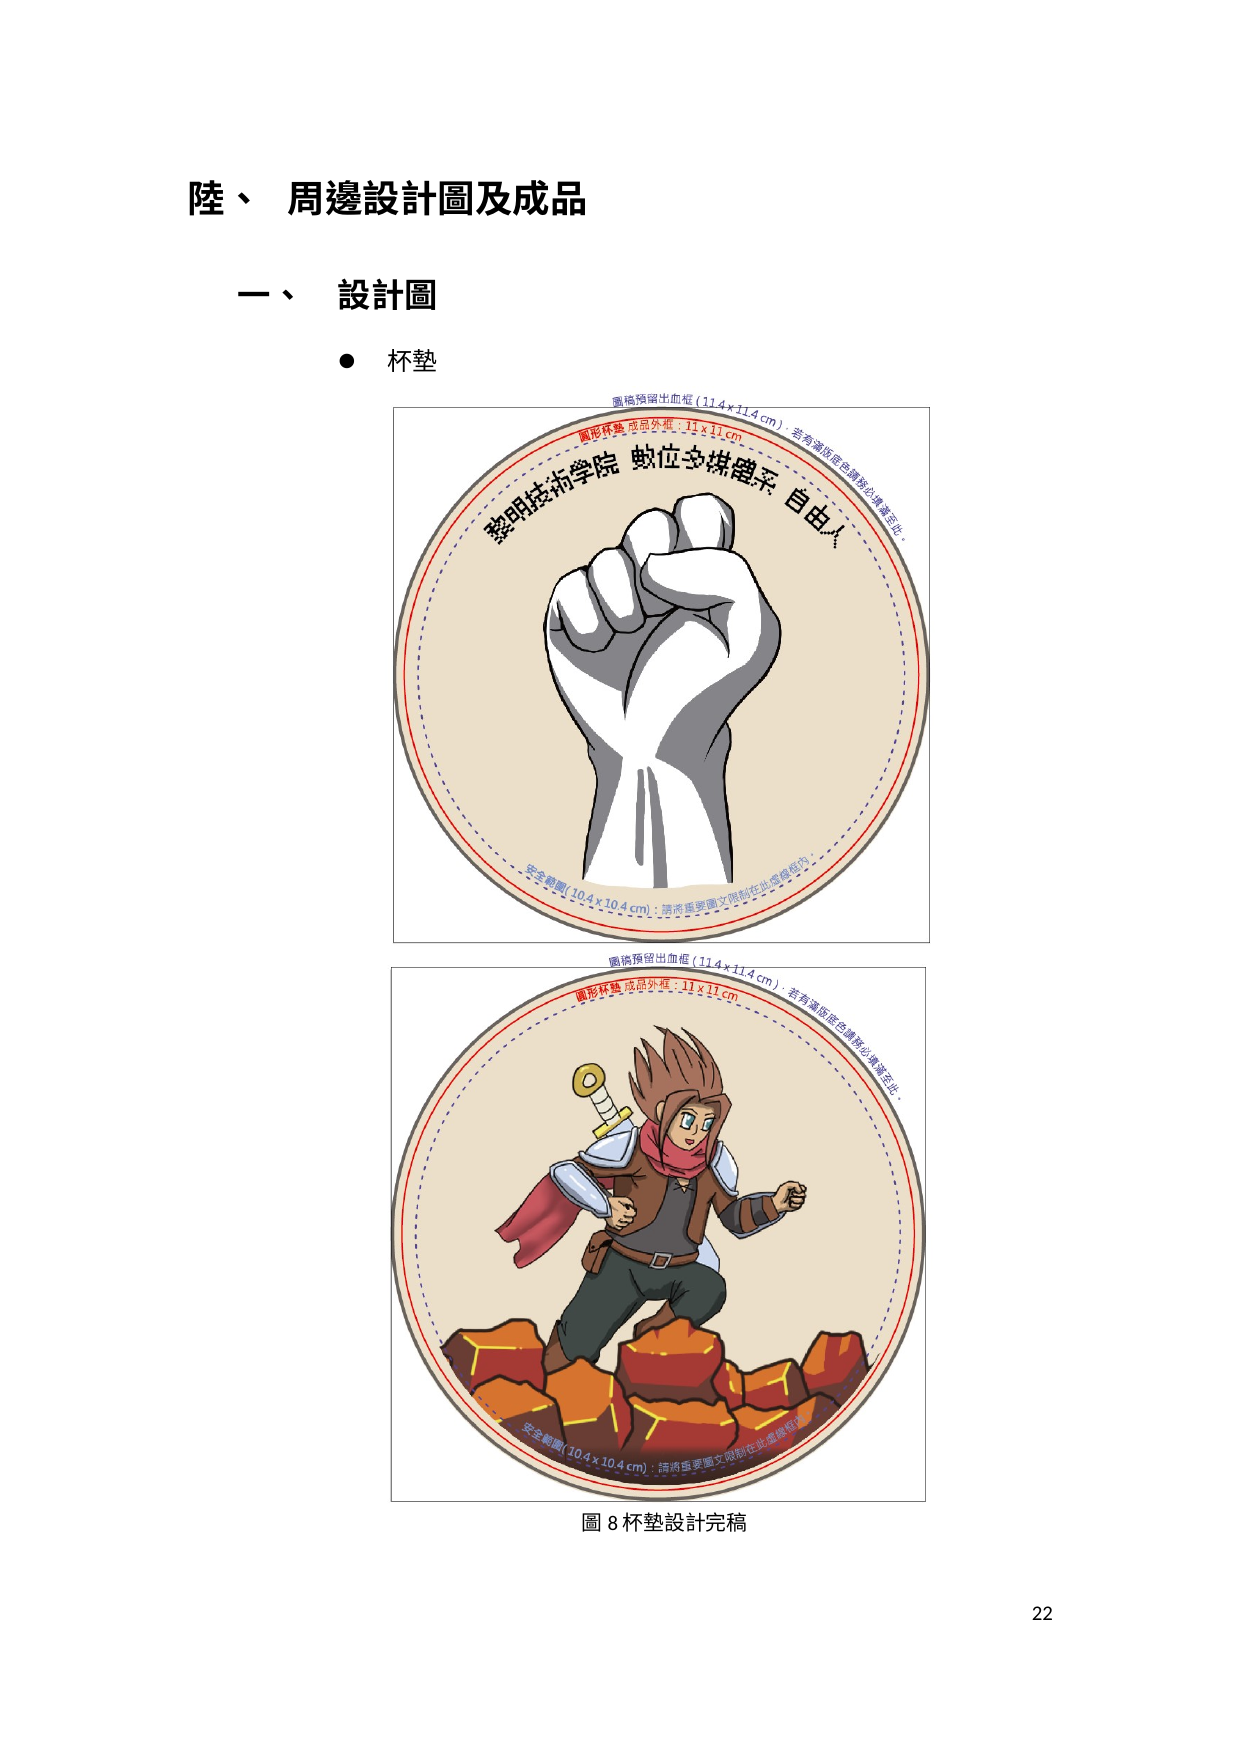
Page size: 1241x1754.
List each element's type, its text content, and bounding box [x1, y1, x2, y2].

subtitle 設計圖 [237, 269, 1053, 317]
subtitle 周邊設計圖及成品 [187, 169, 1053, 223]
picture [376, 386, 935, 1506]
